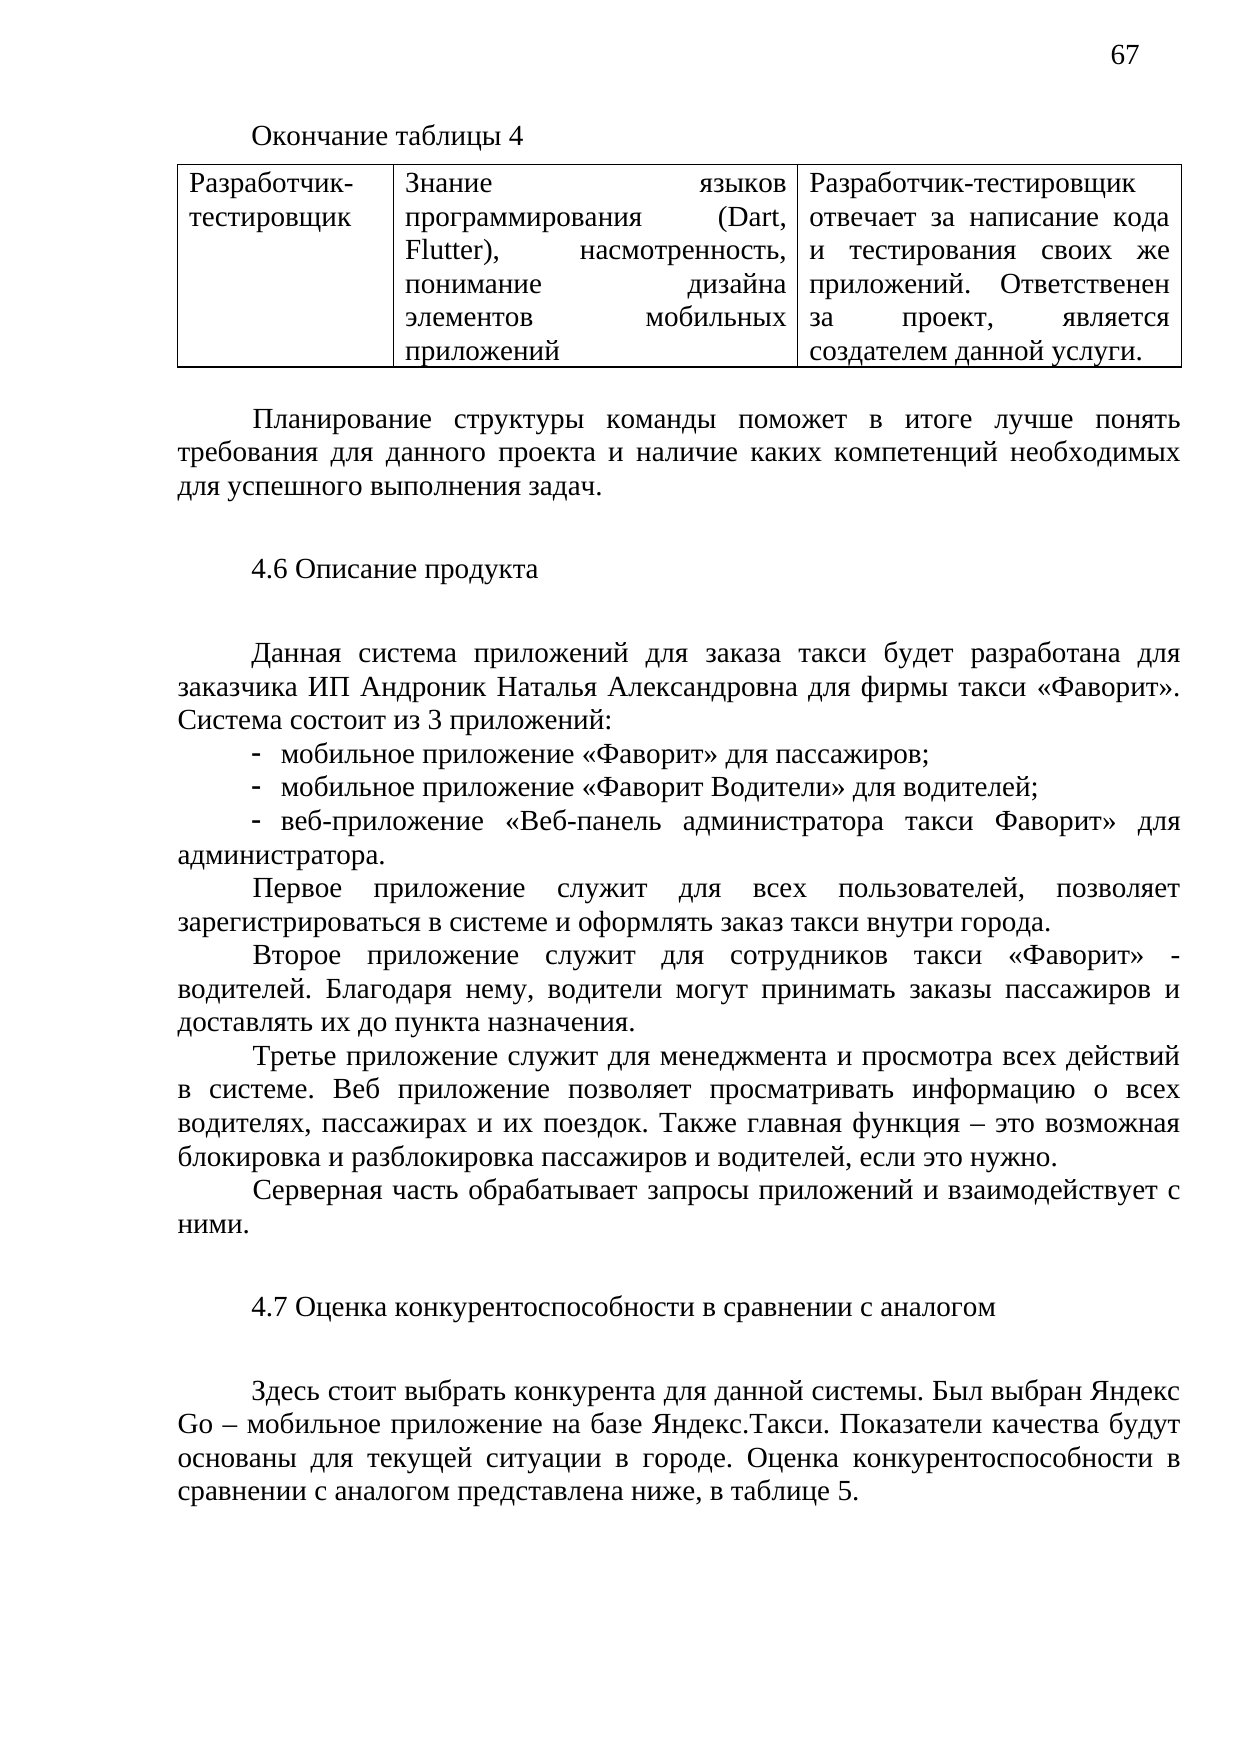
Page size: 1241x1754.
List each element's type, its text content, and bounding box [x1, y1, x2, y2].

list мобильное приложение «Фаворит» для пассажиров; [177, 736, 1181, 769]
text Данная система приложений для заказа такси будет разработана для заказчика ИП Андроник Наталья Александровна для фирмы такси «Фаворит». Система состоит из 3 приложений: [177, 635, 1181, 736]
text 4.7 Оценка конкурентоспособности в сравнении с аналогом [177, 1289, 1181, 1323]
text Здесь стоит выбрать конкурента для данной системы. Был выбран Яндекс Go – мобильное приложение на базе Яндекс.Такси. Показатели качества будут основаны для текущей ситуации в городе. Оценка конкурентоспособности в сравнении с аналогом представлена ниже, в таблице 5. [177, 1373, 1181, 1507]
table_header Знание языков программирования (Dart, Flutter), насмотренность, понимание дизайна элементов мобильных приложений [394, 165, 797, 366]
table_header Разработчик-тестировщик [178, 165, 393, 366]
list мобильное приложение «Фаворит Водители» для водителей; [177, 769, 1181, 803]
text Серверная часть обрабатывает запросы приложений и взаимодействует с ними. [177, 1172, 1181, 1239]
text 4.6 Описание продукта [177, 552, 1181, 585]
text Планирование структуры команды поможет в итоге лучше понять требования для данного проекта и наличие каких компетенций необходимых для успешного выполнения задач. [177, 401, 1181, 502]
list веб-приложение «Веб-панель администратора такси Фаворит» для администратора. [177, 803, 1181, 870]
text Первое приложение служит для всех пользователей, позволяет зарегистрироваться в системе и оформлять заказ такси внутри города. [177, 870, 1181, 937]
text Второе приложение служит для сотрудников такси «Фаворит» - водителей. Благодаря нему, водители могут принимать заказы пассажиров и доставлять их до пункта назначения. [177, 937, 1181, 1038]
text Окончание таблицы 4 [177, 118, 1181, 152]
text Третье приложение служит для менеджмента и просмотра всех действий в системе. Веб приложение позволяет просматривать информацию о всех водителях, пассажирах и их поездок. Также главная функция – это возможная блокировка и разблокировка пассажиров и водителей, если это нужно. [177, 1038, 1181, 1172]
table_header Разработчик-тестировщик отвечает за написание кода и тестирования своих же приложений. Ответственен за проект, является создателем данной услуги. [798, 165, 1181, 366]
